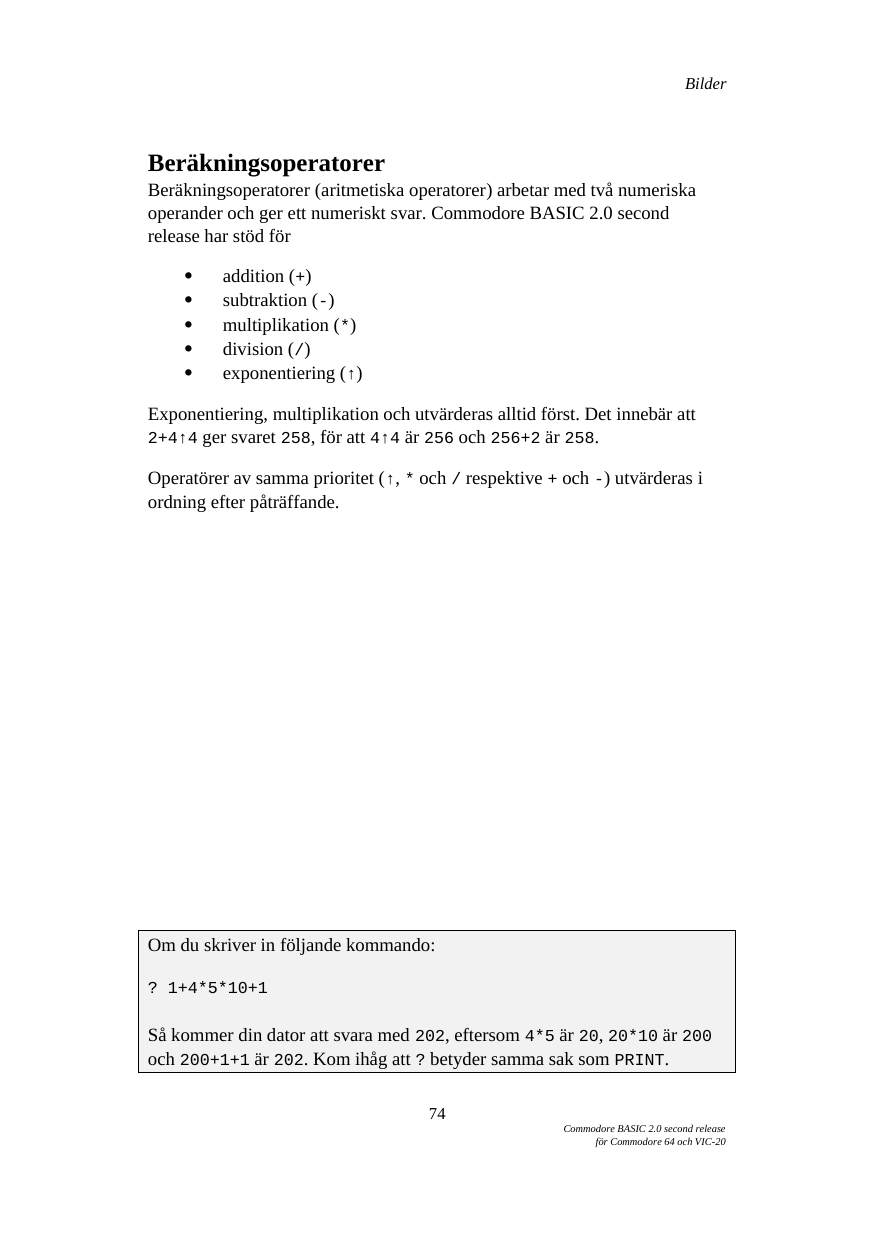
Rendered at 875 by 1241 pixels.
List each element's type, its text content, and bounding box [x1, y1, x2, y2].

text Beräkningsoperatorer (aritmetiska operatorer) arbetar med två numeriska operander och ger ett numeriskt svar. Commodore BASIC 2.0 second release har stöd för [148, 179, 726, 247]
text Om du skriver in följande kommando: ? 1+4*5*10+1 Så kommer din dator att svara med 202, eftersom 4*5 är 20, 20*10 är 200 och 200+1+1 är 202. Kom ihåg att ? betyder samma sak som PRINT. [139, 931, 735, 1072]
text Exponentiering, multiplikation och utvärderas alltid först. Det innebär att 2+4↑4 ger svaret 258, för att 4↑4 är 256 och 256+2 är 258. [148, 403, 726, 449]
list division (/) [185, 338, 726, 360]
list subtraktion (-) [185, 289, 726, 312]
text Operatörer av samma prioritet (↑, * och / respektive + och -) utvärderas i ordning efter påträffande. [148, 467, 726, 513]
subtitle Beräkningsoperatorer [148, 148, 726, 176]
list addition (+) [185, 265, 726, 288]
list multiplikation (*) [185, 314, 726, 336]
list exponentiering (↑) [185, 362, 726, 385]
